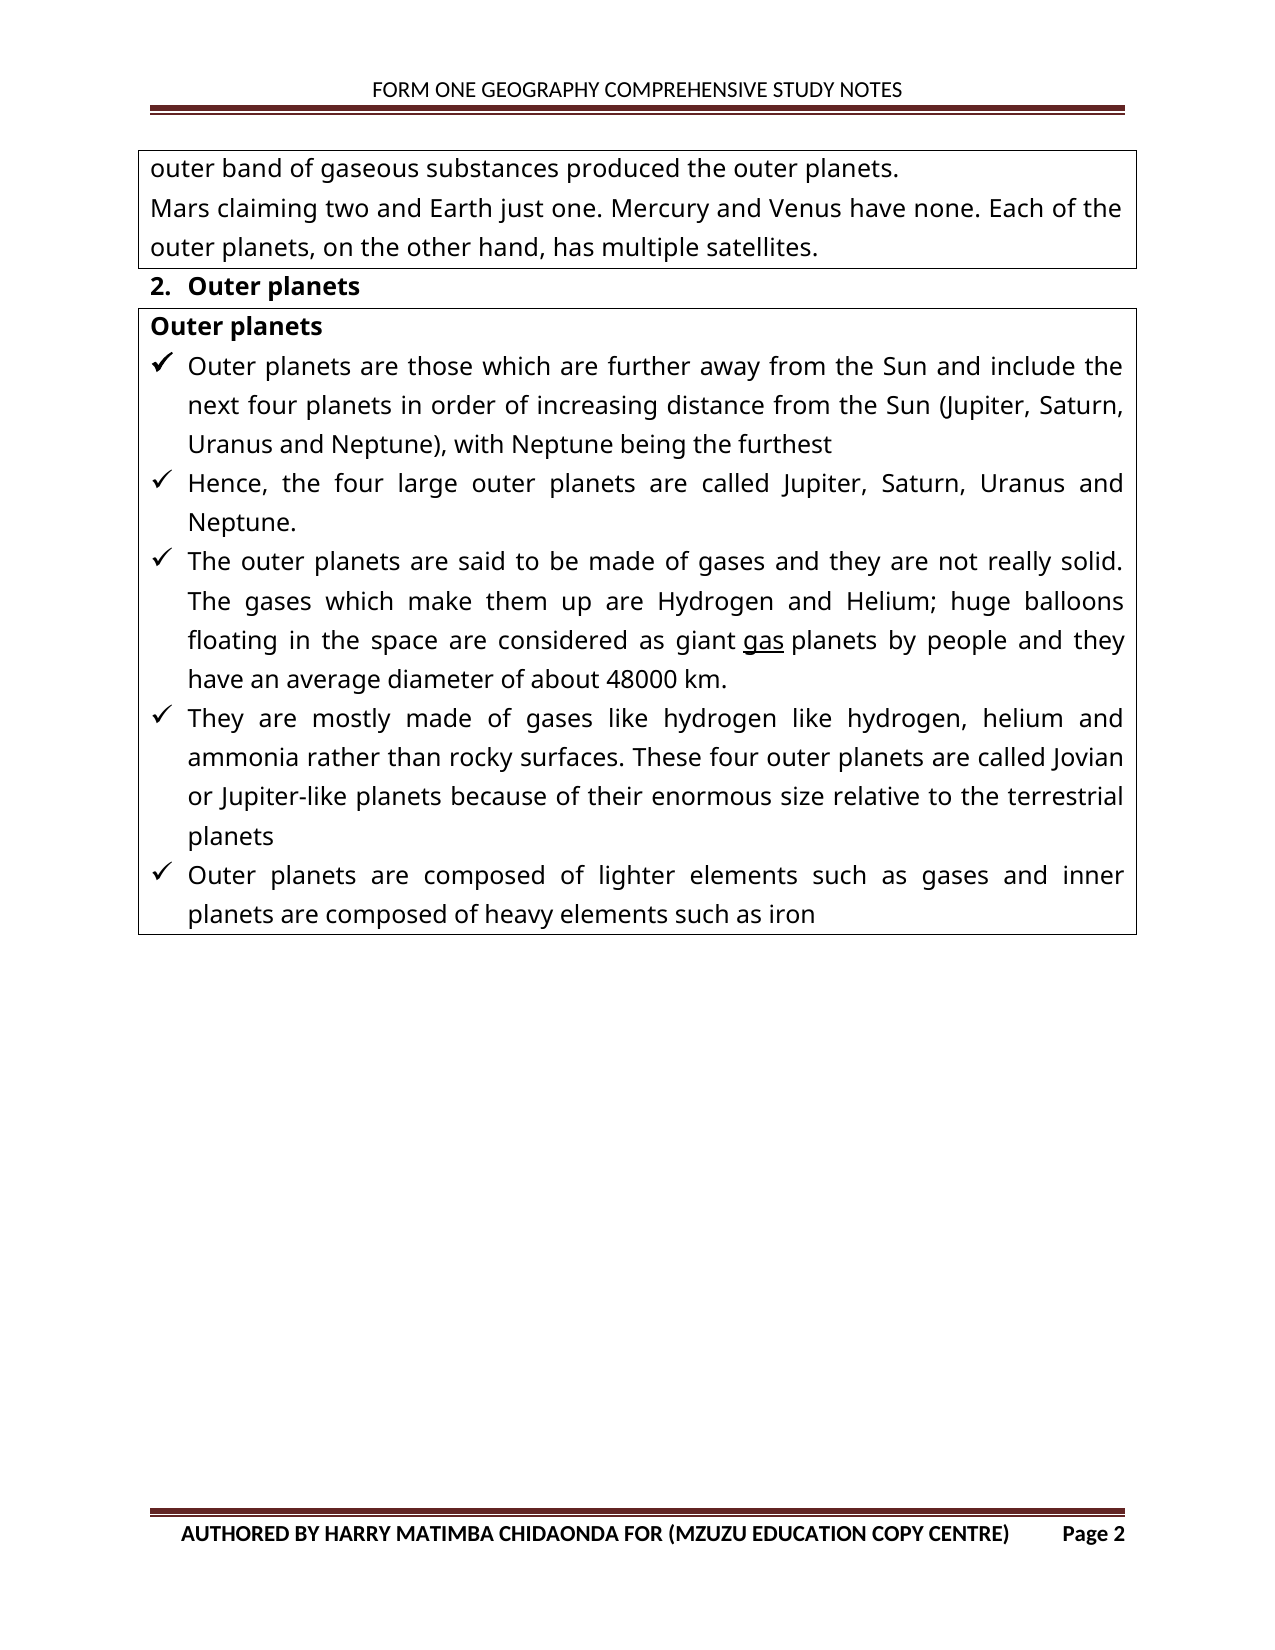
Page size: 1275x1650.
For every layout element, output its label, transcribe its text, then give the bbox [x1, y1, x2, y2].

list Outer planets [150, 269, 1125, 303]
table_header Outer planets Outer planets are those which are further away from the Sun and include the next four planets in order of increasing distance from the Sun (Jupiter, Saturn, Uranus and Neptune), with Neptune being the furthest Hence, the four large outer planets are called Jupiter, Saturn, Uranus and Neptune. The outer planets are said to be made of gases and they are not really solid. The gases which make them up are Hydrogen and Helium; huge balloons floating in the space are considered as giant gas planets by people and they have an average diameter of about 48000 km. They are mostly made of gases like hydrogen like hydrogen, helium and ammonia rather than rocky surfaces. These four outer planets are called Jovian or Jupiter-like planets because of their enormous size relative to the terrestrial planets Outer planets are composed of lighter elements such as gases and inner planets are composed of heavy elements such as iron [139, 309, 1136, 934]
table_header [139, 151, 1136, 268]
